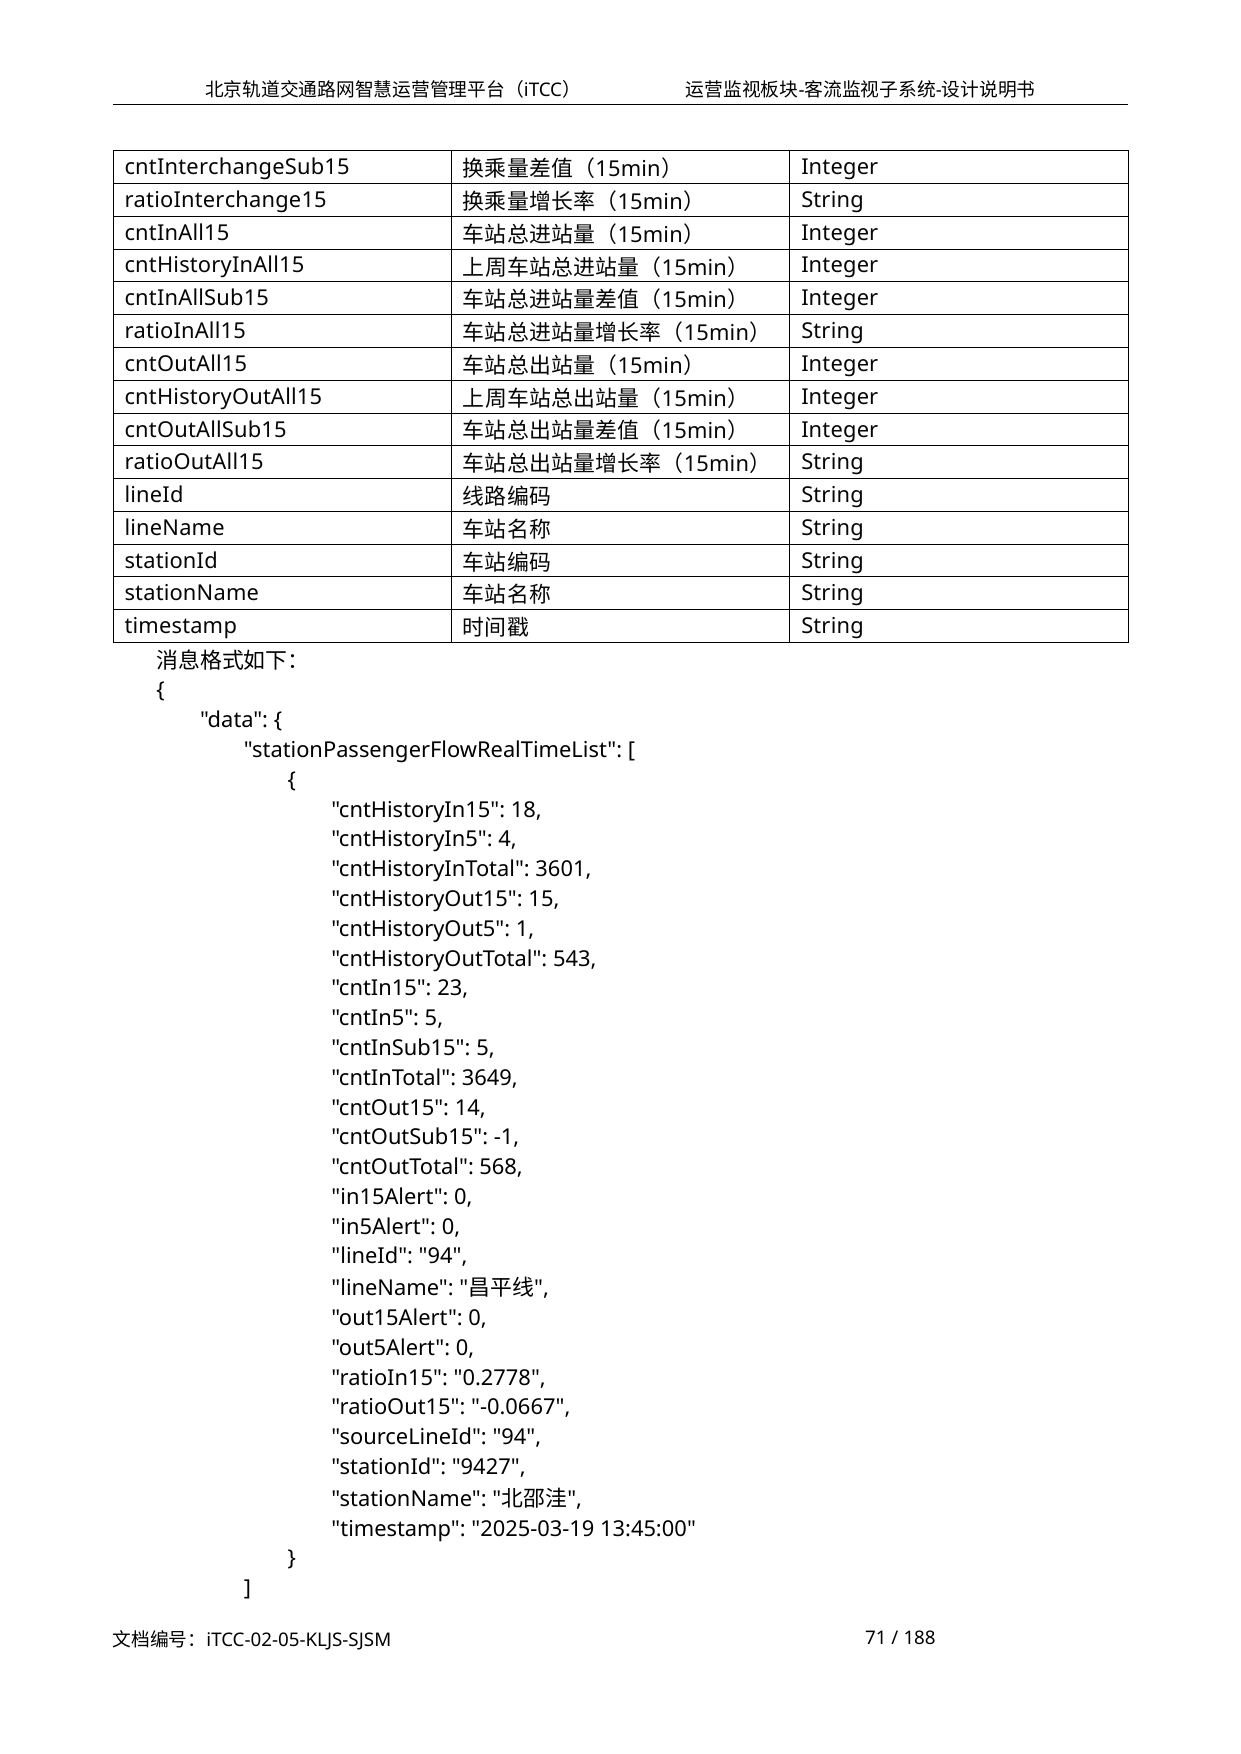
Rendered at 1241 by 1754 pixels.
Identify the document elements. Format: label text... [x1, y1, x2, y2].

text "cntInSub15": 5, [112, 1032, 1128, 1062]
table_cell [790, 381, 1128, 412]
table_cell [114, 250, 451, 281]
text "stationName": "北邵洼", [112, 1481, 1128, 1512]
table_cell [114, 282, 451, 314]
text "cntHistoryOutTotal": 543, [112, 942, 1128, 972]
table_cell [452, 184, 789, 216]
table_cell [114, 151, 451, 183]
text "stationId": "9427", [112, 1451, 1128, 1481]
text "cntInTotal": 3649, [112, 1062, 1128, 1091]
text "cntHistoryIn15": 18, [112, 793, 1128, 823]
text ] [112, 1572, 1128, 1602]
text { [112, 674, 1128, 704]
text "lineId": "94", [112, 1240, 1128, 1270]
text "cntHistoryOut5": 1, [112, 913, 1128, 942]
text "lineName": "昌平线", [112, 1270, 1128, 1302]
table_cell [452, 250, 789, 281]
text "cntIn15": 23, [112, 972, 1128, 1002]
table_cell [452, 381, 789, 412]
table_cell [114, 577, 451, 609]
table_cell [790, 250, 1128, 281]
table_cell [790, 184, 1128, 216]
text "stationPassengerFlowRealTimeList": [ [112, 734, 1128, 764]
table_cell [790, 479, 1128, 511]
text "timestamp": "2025-03-19 13:45:00" [112, 1512, 1128, 1542]
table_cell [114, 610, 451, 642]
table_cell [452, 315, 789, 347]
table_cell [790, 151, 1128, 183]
text "data": { [112, 704, 1128, 734]
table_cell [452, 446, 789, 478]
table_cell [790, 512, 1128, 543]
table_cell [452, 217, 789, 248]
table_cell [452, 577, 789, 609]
text "cntOut15": 14, [112, 1091, 1128, 1121]
text "cntHistoryIn5": 4, [112, 823, 1128, 853]
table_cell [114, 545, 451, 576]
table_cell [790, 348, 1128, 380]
text 消息格式如下： [112, 643, 1128, 674]
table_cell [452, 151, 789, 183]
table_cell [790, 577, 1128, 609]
text } [112, 1542, 1128, 1572]
text "cntIn5": 5, [112, 1002, 1128, 1032]
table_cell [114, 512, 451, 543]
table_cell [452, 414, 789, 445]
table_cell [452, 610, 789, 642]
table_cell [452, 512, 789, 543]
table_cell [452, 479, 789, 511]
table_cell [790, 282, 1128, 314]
text "ratioOut15": "-0.0667", [112, 1391, 1128, 1421]
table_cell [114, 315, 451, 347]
text "cntOutTotal": 568, [112, 1151, 1128, 1181]
text "cntHistoryOut15": 15, [112, 883, 1128, 913]
text { [112, 764, 1128, 793]
text "sourceLineId": "94", [112, 1421, 1128, 1451]
text "cntOutSub15": -1, [112, 1121, 1128, 1151]
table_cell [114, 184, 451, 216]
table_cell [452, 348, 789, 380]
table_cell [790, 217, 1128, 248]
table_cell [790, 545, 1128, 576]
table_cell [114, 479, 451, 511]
text "out5Alert": 0, [112, 1332, 1128, 1362]
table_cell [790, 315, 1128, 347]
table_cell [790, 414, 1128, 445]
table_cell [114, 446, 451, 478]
text "cntHistoryInTotal": 3601, [112, 853, 1128, 883]
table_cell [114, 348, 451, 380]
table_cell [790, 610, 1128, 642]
text "in5Alert": 0, [112, 1211, 1128, 1240]
text "ratioIn15": "0.2778", [112, 1362, 1128, 1391]
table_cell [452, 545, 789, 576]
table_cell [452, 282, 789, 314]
text "in15Alert": 0, [112, 1181, 1128, 1211]
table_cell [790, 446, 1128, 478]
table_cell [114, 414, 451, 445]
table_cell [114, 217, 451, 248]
text "out15Alert": 0, [112, 1302, 1128, 1332]
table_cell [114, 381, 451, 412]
